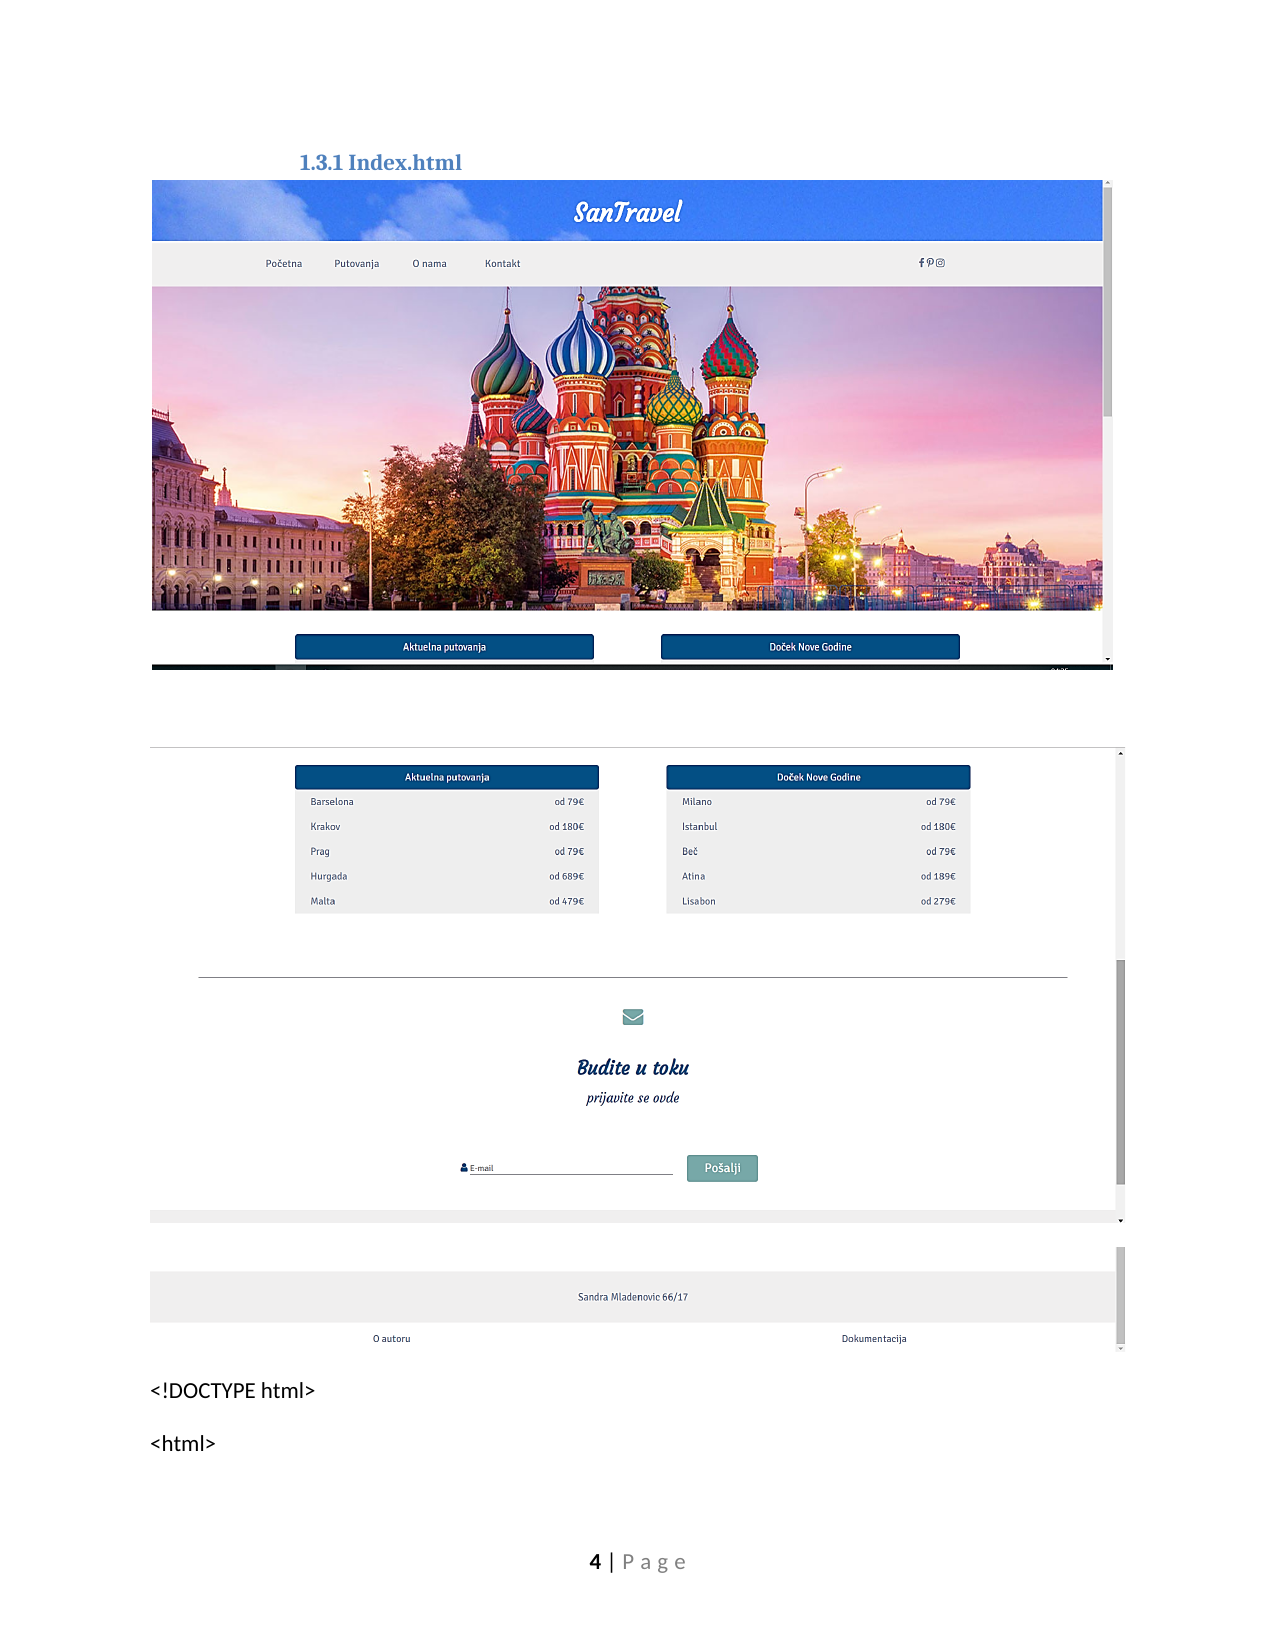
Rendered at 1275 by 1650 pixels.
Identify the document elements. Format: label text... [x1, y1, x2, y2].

text <html> [150, 1429, 1125, 1457]
picture [152, 180, 1113, 670]
picture [150, 1247, 1125, 1352]
text <!DOCTYPE html> [150, 1376, 1125, 1404]
picture [150, 747, 1125, 1223]
